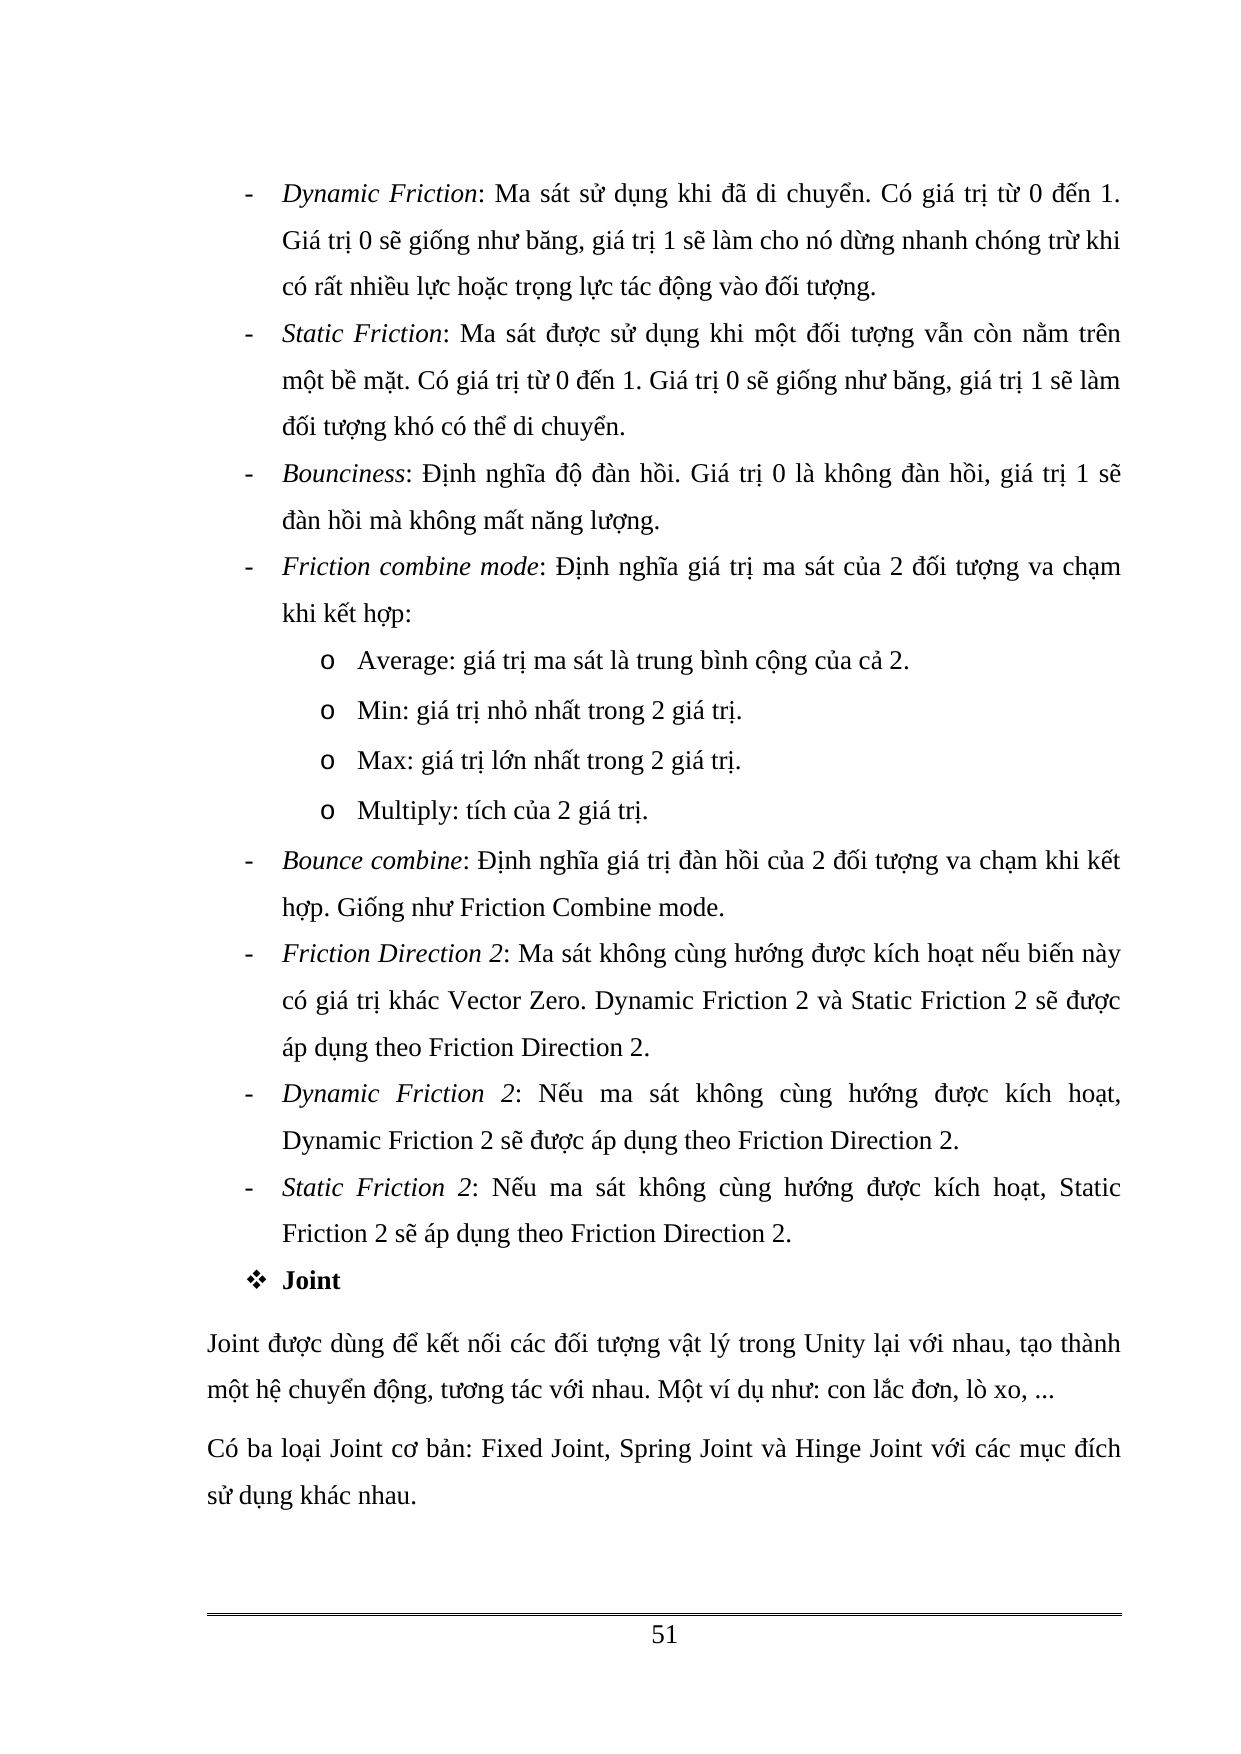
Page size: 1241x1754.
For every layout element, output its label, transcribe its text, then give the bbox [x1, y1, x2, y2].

list Dynamic Friction 2: Nếu ma sát không cùng hướng được kích hoạt, Dynamic Friction 2 sẽ được áp dụng theo Friction Direction 2. [244, 1078, 1122, 1155]
list Multiply: tích của 2 giá trị. [319, 794, 1122, 828]
list Max: giá trị lớn nhất trong 2 giá trị. [319, 744, 1122, 777]
list Dynamic Friction: Ma sát sử dụng khi đã di chuyển. Có giá trị từ 0 đến 1. Giá trị 0 sẽ giống như băng, giá trị 1 sẽ làm cho nó dừng nhanh chóng trừ khi có rất nhiều lực hoặc trọng lực tác động vào đối tượng. [244, 177, 1122, 302]
list Static Friction 2: Nếu ma sát không cùng hướng được kích hoạt, Static Friction 2 sẽ áp dụng theo Friction Direction 2. [244, 1171, 1122, 1249]
list Friction combine mode: Định nghĩa giá trị ma sát của 2 đối tượng va chạm khi kết hợp: [244, 551, 1122, 628]
list Joint [244, 1264, 1122, 1296]
list Static Friction: Ma sát được sử dụng khi một đối tượng vẫn còn nằm trên một bề mặt. Có giá trị từ 0 đến 1. Giá trị 0 sẽ giống như băng, giá trị 1 sẽ làm đối tượng khó có thể di chuyển. [244, 317, 1122, 442]
list Min: giá trị nhỏ nhất trong 2 giá trị. [319, 694, 1122, 727]
list Bounce combine: Định nghĩa giá trị đàn hồi của 2 đối tượng va chạm khi kết hợp. Giống như Friction Combine mode. [244, 844, 1122, 922]
text Có ba loại Joint cơ bản: Fixed Joint, Spring Joint và Hinge Joint với các mục đích sử dụng khác nhau. [207, 1433, 1122, 1510]
list Bounciness: Định nghĩa độ đàn hồi. Giá trị 0 là không đàn hồi, giá trị 1 sẽ đàn hồi mà không mất năng lượng. [244, 457, 1122, 535]
text Joint được dùng để kết nối các đối tượng vật lý trong Unity lại với nhau, tạo thành một hệ chuyển động, tương tác với nhau. Một ví dụ như: con lắc đơn, lò xo, ... [207, 1327, 1122, 1404]
list Friction Direction 2: Ma sát không cùng hướng được kích hoạt nếu biến này có giá trị khác Vector Zero. Dynamic Friction 2 và Static Friction 2 sẽ được áp dụng theo Friction Direction 2. [244, 938, 1122, 1062]
list Average: giá trị ma sát là trung bình cộng của cả 2. [319, 644, 1122, 677]
